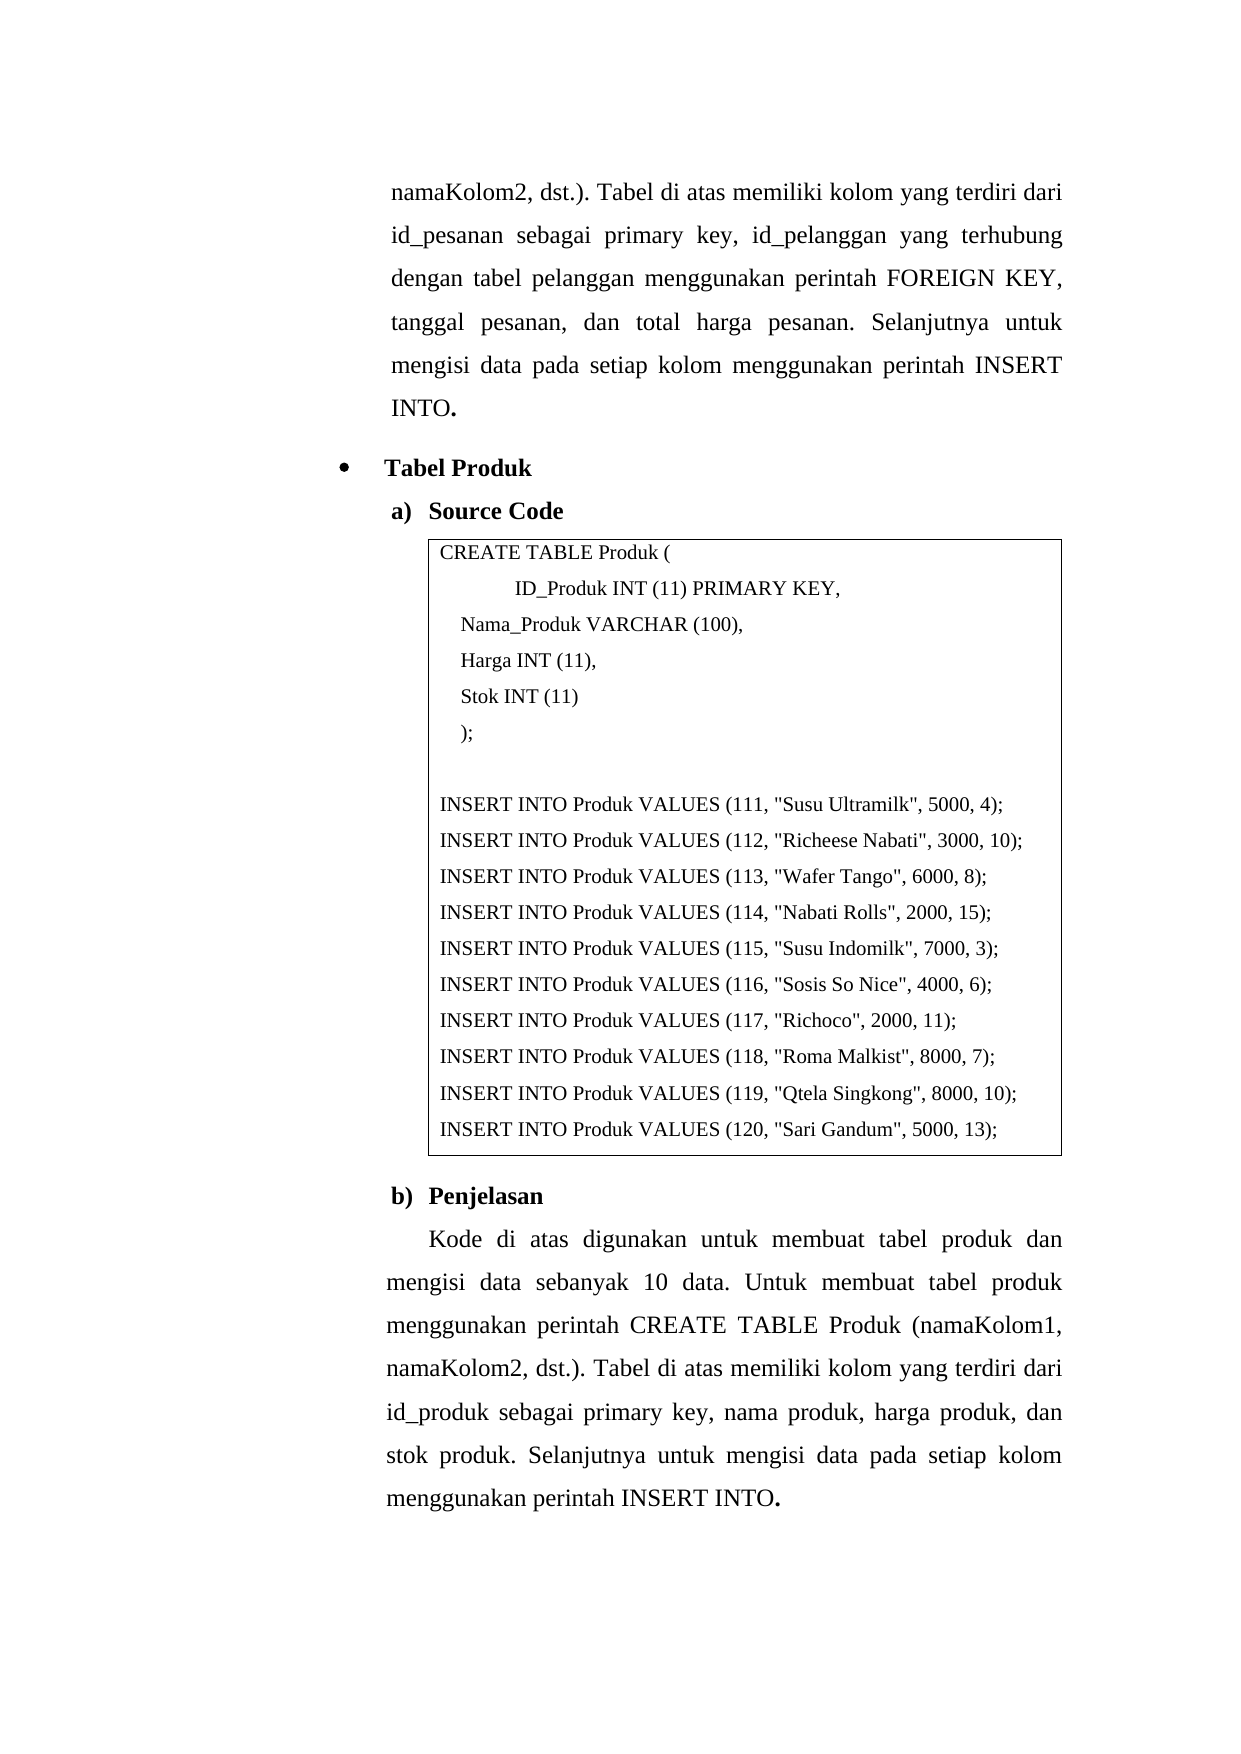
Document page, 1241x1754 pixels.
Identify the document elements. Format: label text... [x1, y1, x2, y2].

list Source Code [391, 496, 1063, 524]
text Kode di atas digunakan untuk membuat tabel produk dan mengisi data sebanyak 10 data. Untuk membuat tabel produk menggunakan perintah CREATE TABLE Produk (namaKolom1, namaKolom2, dst.). Tabel di atas memiliki kolom yang terdiri dari id_produk sebagai primary key, nama produk, harga produk, dan stok produk. Selanjutnya untuk mengisi data pada setiap kolom menggunakan perintah INSERT INTO. [386, 1224, 1063, 1512]
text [391, 177, 1063, 422]
table_header CREATE TABLE Produk ( ID_Produk INT (11) PRIMARY KEY, Nama_Produk VARCHAR (100), Harga INT (11), Stok INT (11) ); INSERT INTO Produk VALUES (111, "Susu Ultramilk", 5000, 4); INSERT INTO Produk VALUES (112, "Richeese Nabati", 3000, 10); INSERT INTO Produk VALUES (113, "Wafer Tango", 6000, 8); INSERT INTO Produk VALUES (114, "Nabati Rolls", 2000, 15); INSERT INTO Produk VALUES (115, "Susu Indomilk", 7000, 3); INSERT INTO Produk VALUES (116, "Sosis So Nice", 4000, 6); INSERT INTO Produk VALUES (117, "Richoco", 2000, 11); INSERT INTO Produk VALUES (118, "Roma Malkist", 8000, 7); INSERT INTO Produk VALUES (119, "Qtela Singkong", 8000, 10); INSERT INTO Produk VALUES (120, "Sari Gandum", 5000, 13); [429, 540, 1061, 1155]
list Tabel Produk [340, 453, 1063, 481]
list Penjelasan [391, 1181, 1063, 1210]
